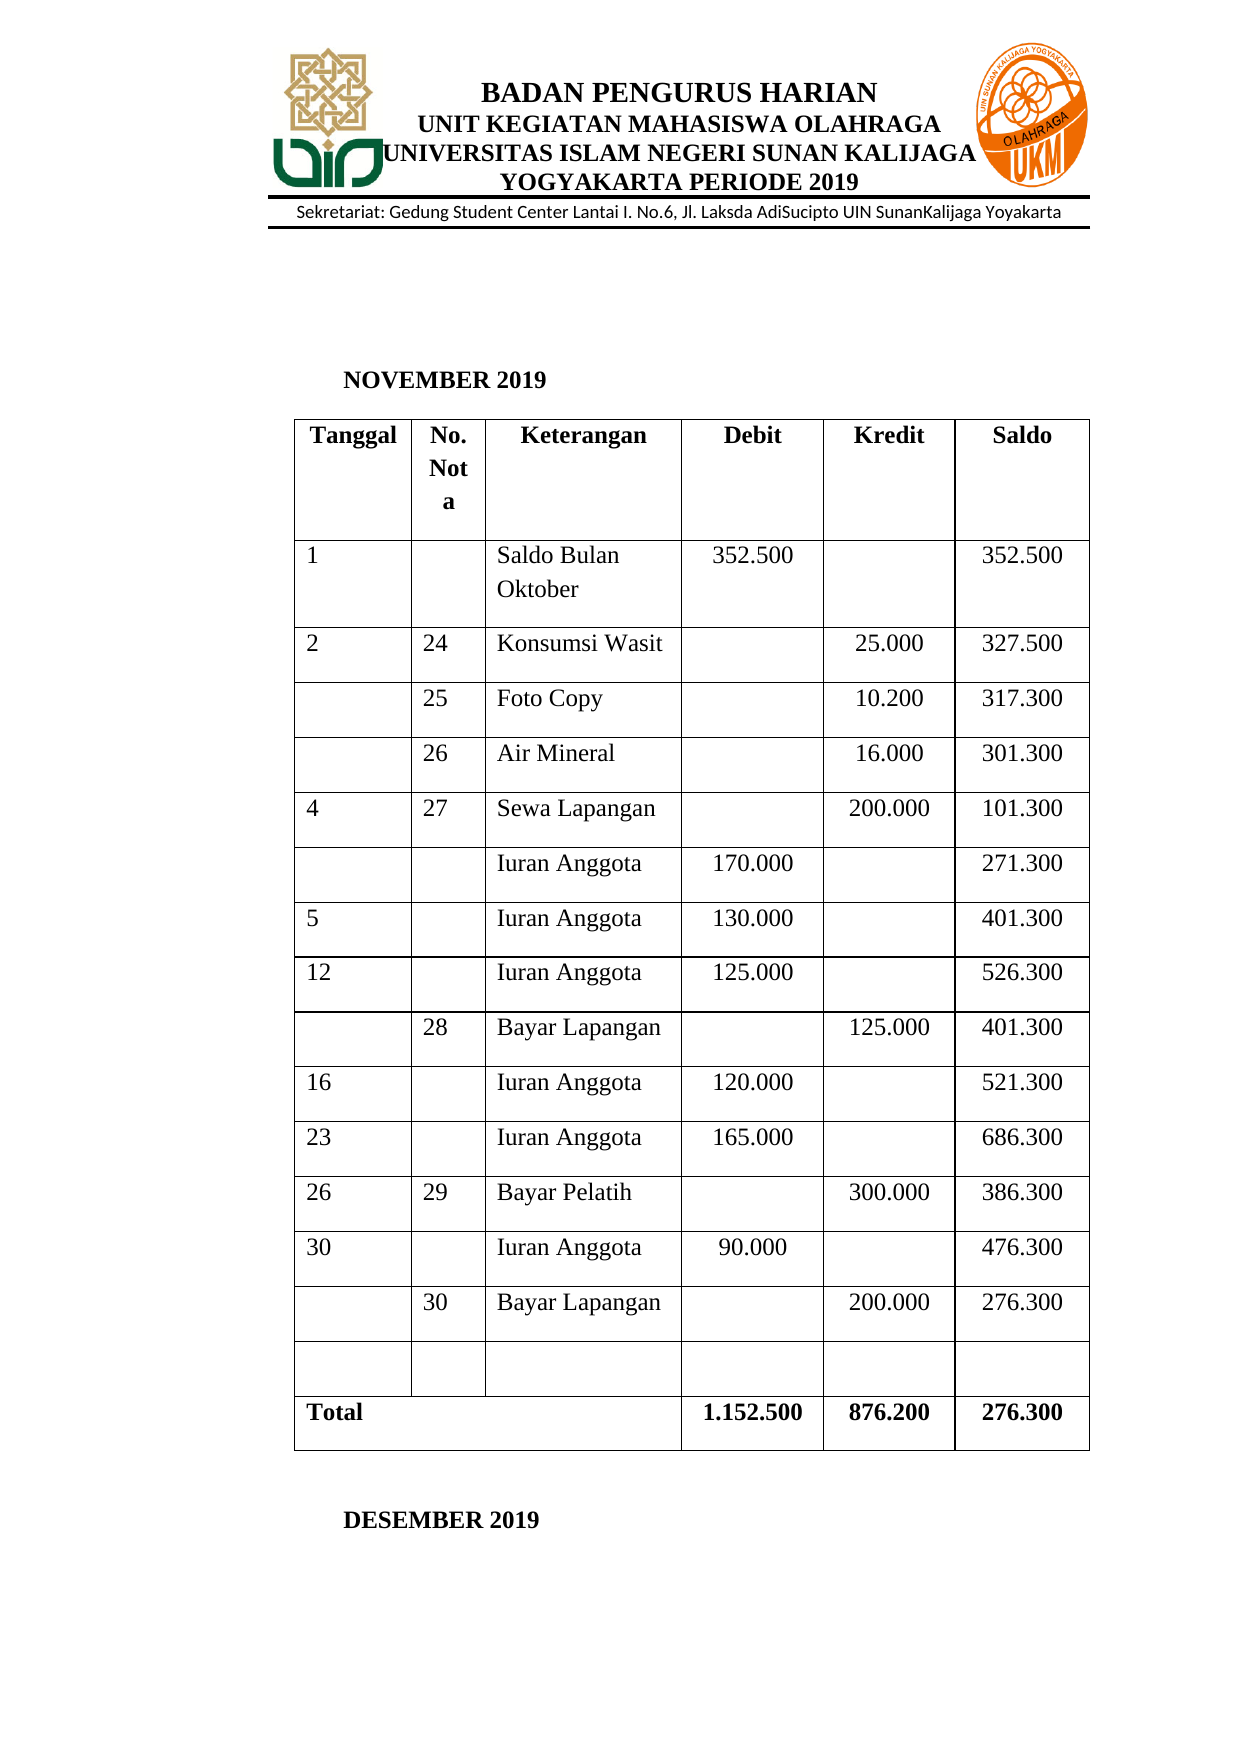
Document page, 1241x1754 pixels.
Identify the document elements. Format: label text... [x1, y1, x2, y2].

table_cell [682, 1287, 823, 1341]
text NOVEMBER 2019 [268, 365, 1090, 394]
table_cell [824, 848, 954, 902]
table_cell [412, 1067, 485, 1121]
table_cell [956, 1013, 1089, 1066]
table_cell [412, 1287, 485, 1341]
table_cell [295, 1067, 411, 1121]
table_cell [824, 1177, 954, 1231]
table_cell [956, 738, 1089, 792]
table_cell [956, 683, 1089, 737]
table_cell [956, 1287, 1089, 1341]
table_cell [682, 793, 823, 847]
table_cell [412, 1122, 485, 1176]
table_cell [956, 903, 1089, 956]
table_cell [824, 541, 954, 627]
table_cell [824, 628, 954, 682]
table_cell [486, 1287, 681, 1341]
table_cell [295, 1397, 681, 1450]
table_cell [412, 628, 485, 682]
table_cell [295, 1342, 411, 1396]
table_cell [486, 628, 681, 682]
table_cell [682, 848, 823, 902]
picture [272, 47, 384, 188]
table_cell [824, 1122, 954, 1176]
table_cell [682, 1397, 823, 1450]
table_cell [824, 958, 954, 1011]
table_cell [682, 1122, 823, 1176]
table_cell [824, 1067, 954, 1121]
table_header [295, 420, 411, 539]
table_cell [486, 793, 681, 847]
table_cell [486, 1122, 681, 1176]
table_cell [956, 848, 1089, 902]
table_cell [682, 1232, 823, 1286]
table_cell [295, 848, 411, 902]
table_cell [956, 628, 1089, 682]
picture [972, 40, 1092, 189]
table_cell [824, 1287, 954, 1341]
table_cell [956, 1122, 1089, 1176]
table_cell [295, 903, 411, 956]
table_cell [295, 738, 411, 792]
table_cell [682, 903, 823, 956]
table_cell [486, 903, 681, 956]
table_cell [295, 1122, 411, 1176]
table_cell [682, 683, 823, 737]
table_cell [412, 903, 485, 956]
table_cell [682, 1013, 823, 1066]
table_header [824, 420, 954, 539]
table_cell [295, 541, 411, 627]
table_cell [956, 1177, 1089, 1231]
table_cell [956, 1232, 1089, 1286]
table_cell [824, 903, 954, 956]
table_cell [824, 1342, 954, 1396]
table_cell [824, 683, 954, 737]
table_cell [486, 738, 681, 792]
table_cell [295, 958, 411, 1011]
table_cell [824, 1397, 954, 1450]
list DESEMBER 2019 [343, 1505, 1090, 1534]
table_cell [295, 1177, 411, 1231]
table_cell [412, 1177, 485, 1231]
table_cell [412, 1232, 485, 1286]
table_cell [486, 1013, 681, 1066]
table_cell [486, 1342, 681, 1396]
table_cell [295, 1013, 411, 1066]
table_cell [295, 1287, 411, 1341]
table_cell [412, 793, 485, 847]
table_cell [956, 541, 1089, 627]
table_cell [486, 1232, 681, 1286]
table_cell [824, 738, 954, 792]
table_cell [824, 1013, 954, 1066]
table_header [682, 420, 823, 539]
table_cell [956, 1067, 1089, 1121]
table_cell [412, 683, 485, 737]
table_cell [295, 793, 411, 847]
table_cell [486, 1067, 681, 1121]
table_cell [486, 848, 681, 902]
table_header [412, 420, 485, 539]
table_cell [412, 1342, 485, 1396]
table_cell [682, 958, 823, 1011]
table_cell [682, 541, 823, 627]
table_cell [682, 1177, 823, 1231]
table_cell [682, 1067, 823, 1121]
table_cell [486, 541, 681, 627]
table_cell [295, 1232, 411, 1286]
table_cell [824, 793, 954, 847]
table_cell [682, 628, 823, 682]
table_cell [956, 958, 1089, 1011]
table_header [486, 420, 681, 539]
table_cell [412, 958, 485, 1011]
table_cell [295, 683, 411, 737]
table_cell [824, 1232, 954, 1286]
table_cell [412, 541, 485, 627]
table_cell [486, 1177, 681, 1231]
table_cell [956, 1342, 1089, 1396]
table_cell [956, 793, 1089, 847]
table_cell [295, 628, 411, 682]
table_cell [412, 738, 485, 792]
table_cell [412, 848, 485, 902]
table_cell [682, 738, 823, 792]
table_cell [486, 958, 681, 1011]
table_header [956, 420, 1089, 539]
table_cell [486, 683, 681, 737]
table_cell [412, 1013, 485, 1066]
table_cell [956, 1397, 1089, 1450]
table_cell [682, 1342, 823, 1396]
